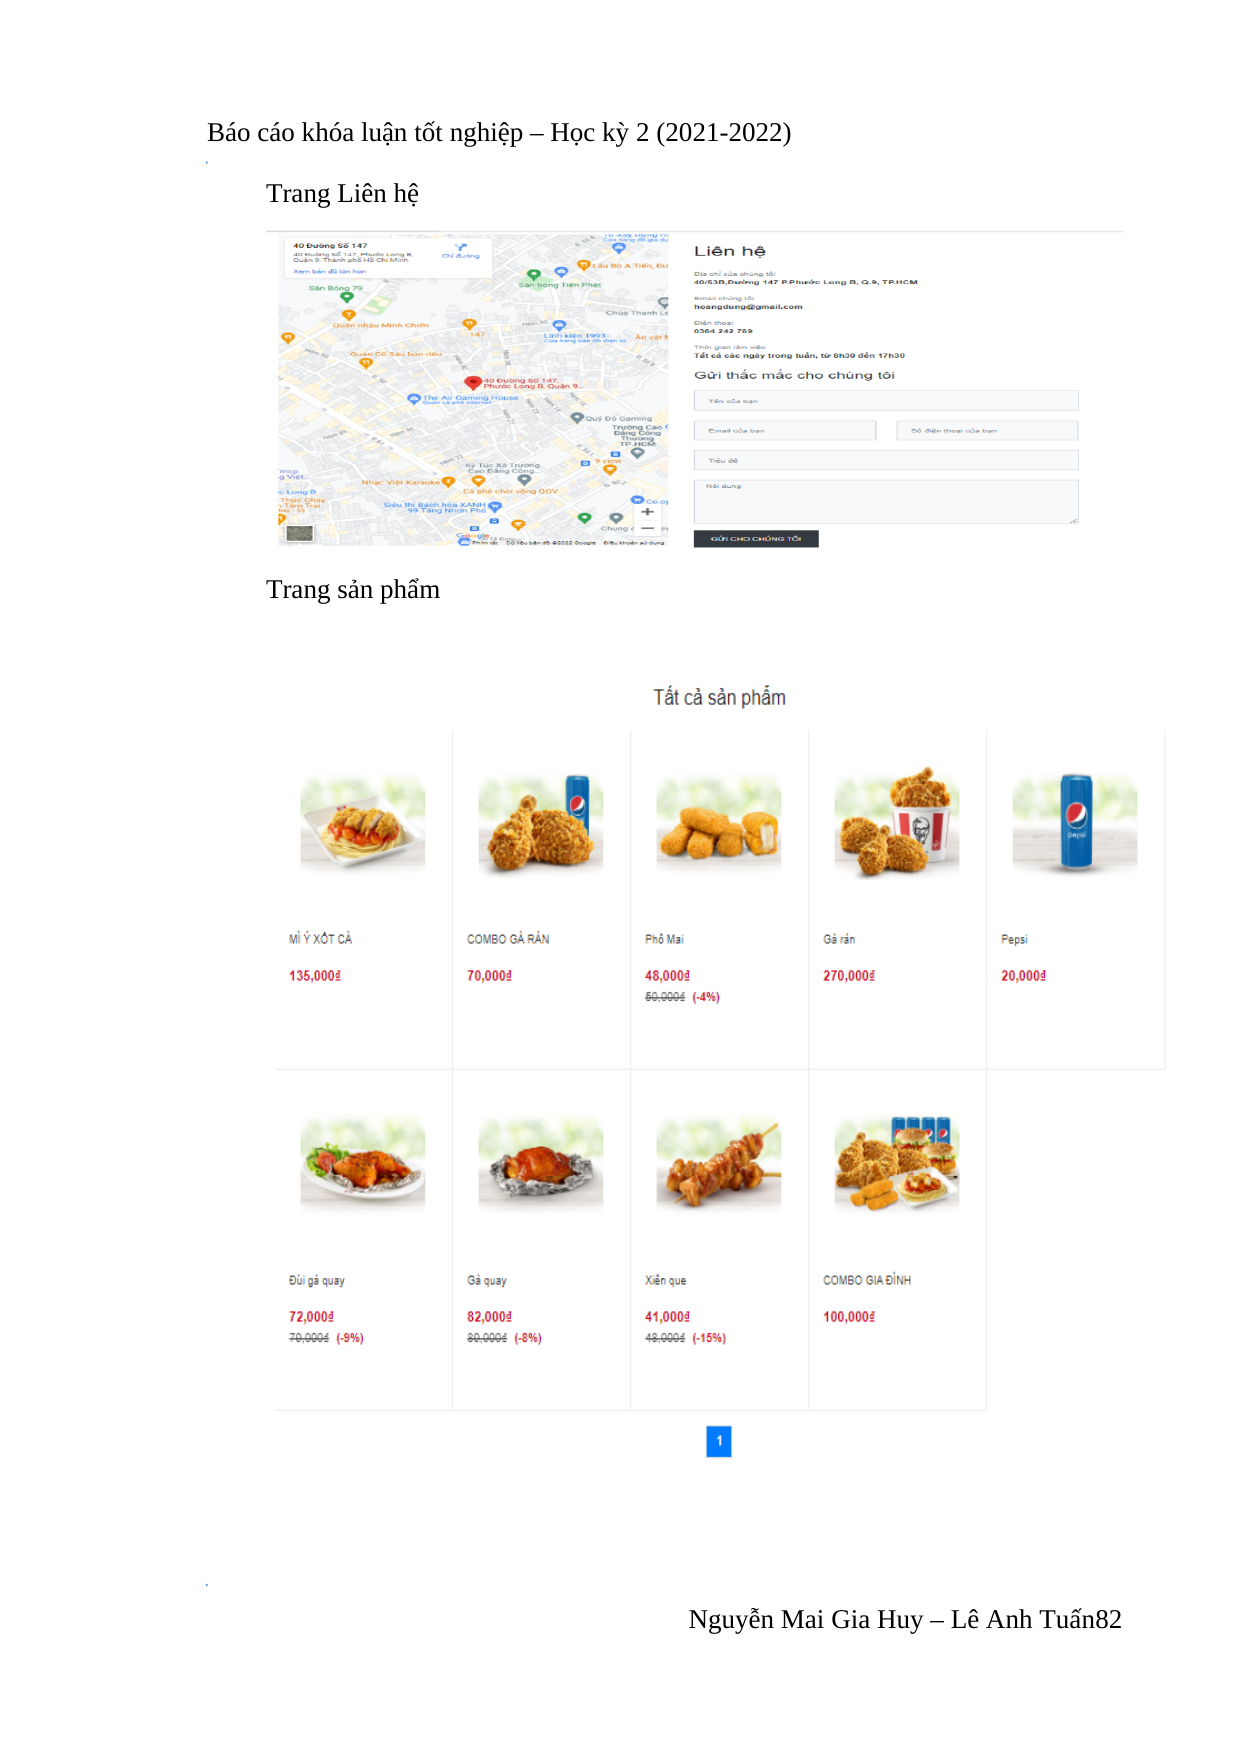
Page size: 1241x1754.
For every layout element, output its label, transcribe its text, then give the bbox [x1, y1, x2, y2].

picture [265, 678, 1182, 1475]
text Trang Liên hệ [207, 177, 1122, 208]
text Trang sản phẩm [207, 573, 1122, 604]
picture [265, 230, 1124, 552]
